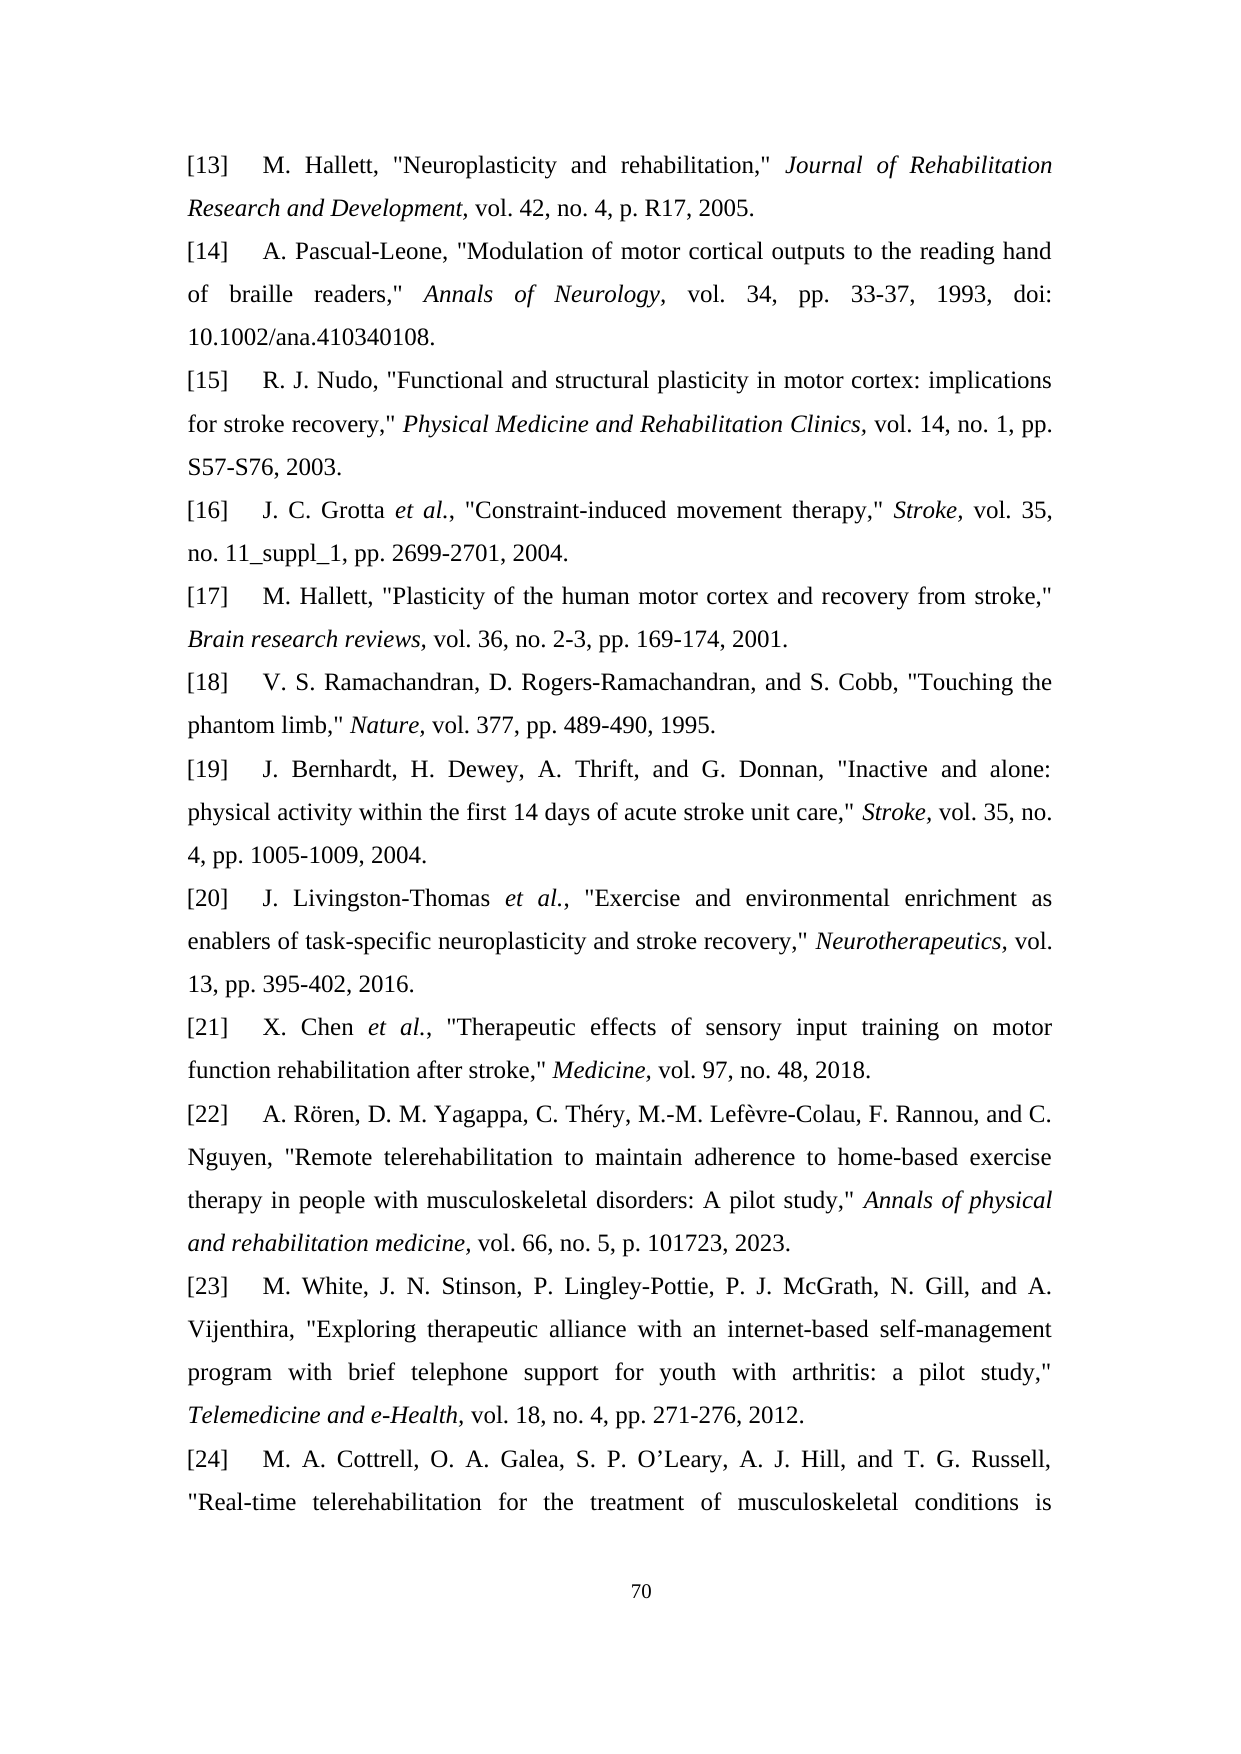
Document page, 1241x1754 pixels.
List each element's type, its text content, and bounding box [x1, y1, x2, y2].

text [18] V. S. Ramachandran, D. Rogers-Ramachandran, and S. Cobb, "Touching the phantom limb," Nature, vol. 377, pp. 489-490, 1995. [187, 667, 1053, 739]
text [16] J. C. Grotta et al., "Constraint-induced movement therapy," Stroke, vol. 35, no. 11_suppl_1, pp. 2699-2701, 2004. [187, 495, 1053, 567]
text [21] X. Chen et al., "Therapeutic effects of sensory input training on motor function rehabilitation after stroke," Medicine, vol. 97, no. 48, 2018. [187, 1012, 1053, 1084]
text [22] A. Rören, D. M. Yagappa, C. Théry, M.-M. Lefèvre-Colau, F. Rannou, and C. Nguyen, "Remote telerehabilitation to maintain adherence to home-based exercise therapy in people with musculoskeletal disorders: A pilot study," Annals of physical and rehabilitation medicine, vol. 66, no. 5, p. 101723, 2023. [187, 1099, 1053, 1257]
text [19] J. Bernhardt, H. Dewey, A. Thrift, and G. Donnan, "Inactive and alone: physical activity within the first 14 days of acute stroke unit care," Stroke, vol. 35, no. 4, pp. 1005-1009, 2004. [187, 754, 1053, 869]
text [187, 1444, 1053, 1516]
text [13] M. Hallett, "Neuroplasticity and rehabilitation," Journal of Rehabilitation Research and Development, vol. 42, no. 4, p. R17, 2005. [187, 150, 1053, 222]
text [20] J. Livingston-Thomas et al., "Exercise and environmental enrichment as enablers of task-specific neuroplasticity and stroke recovery," Neurotherapeutics, vol. 13, pp. 395-402, 2016. [187, 883, 1053, 998]
text [14] A. Pascual-Leone, "Modulation of motor cortical outputs to the reading hand of braille readers," Annals of Neurology, vol. 34, pp. 33-37, 1993, doi: 10.1002/ana.410340108. [187, 236, 1053, 351]
text [17] M. Hallett, "Plasticity of the human motor cortex and recovery from stroke," Brain research reviews, vol. 36, no. 2-3, pp. 169-174, 2001. [187, 581, 1053, 653]
text [15] R. J. Nudo, "Functional and structural plasticity in motor cortex: implications for stroke recovery," Physical Medicine and Rehabilitation Clinics, vol. 14, no. 1, pp. S57-S76, 2003. [187, 366, 1053, 481]
text [23] M. White, J. N. Stinson, P. Lingley-Pottie, P. J. McGrath, N. Gill, and A. Vijenthira, "Exploring therapeutic alliance with an internet-based self-management program with brief telephone support for youth with arthritis: a pilot study," Telemedicine and e-Health, vol. 18, no. 4, pp. 271-276, 2012. [187, 1271, 1053, 1429]
